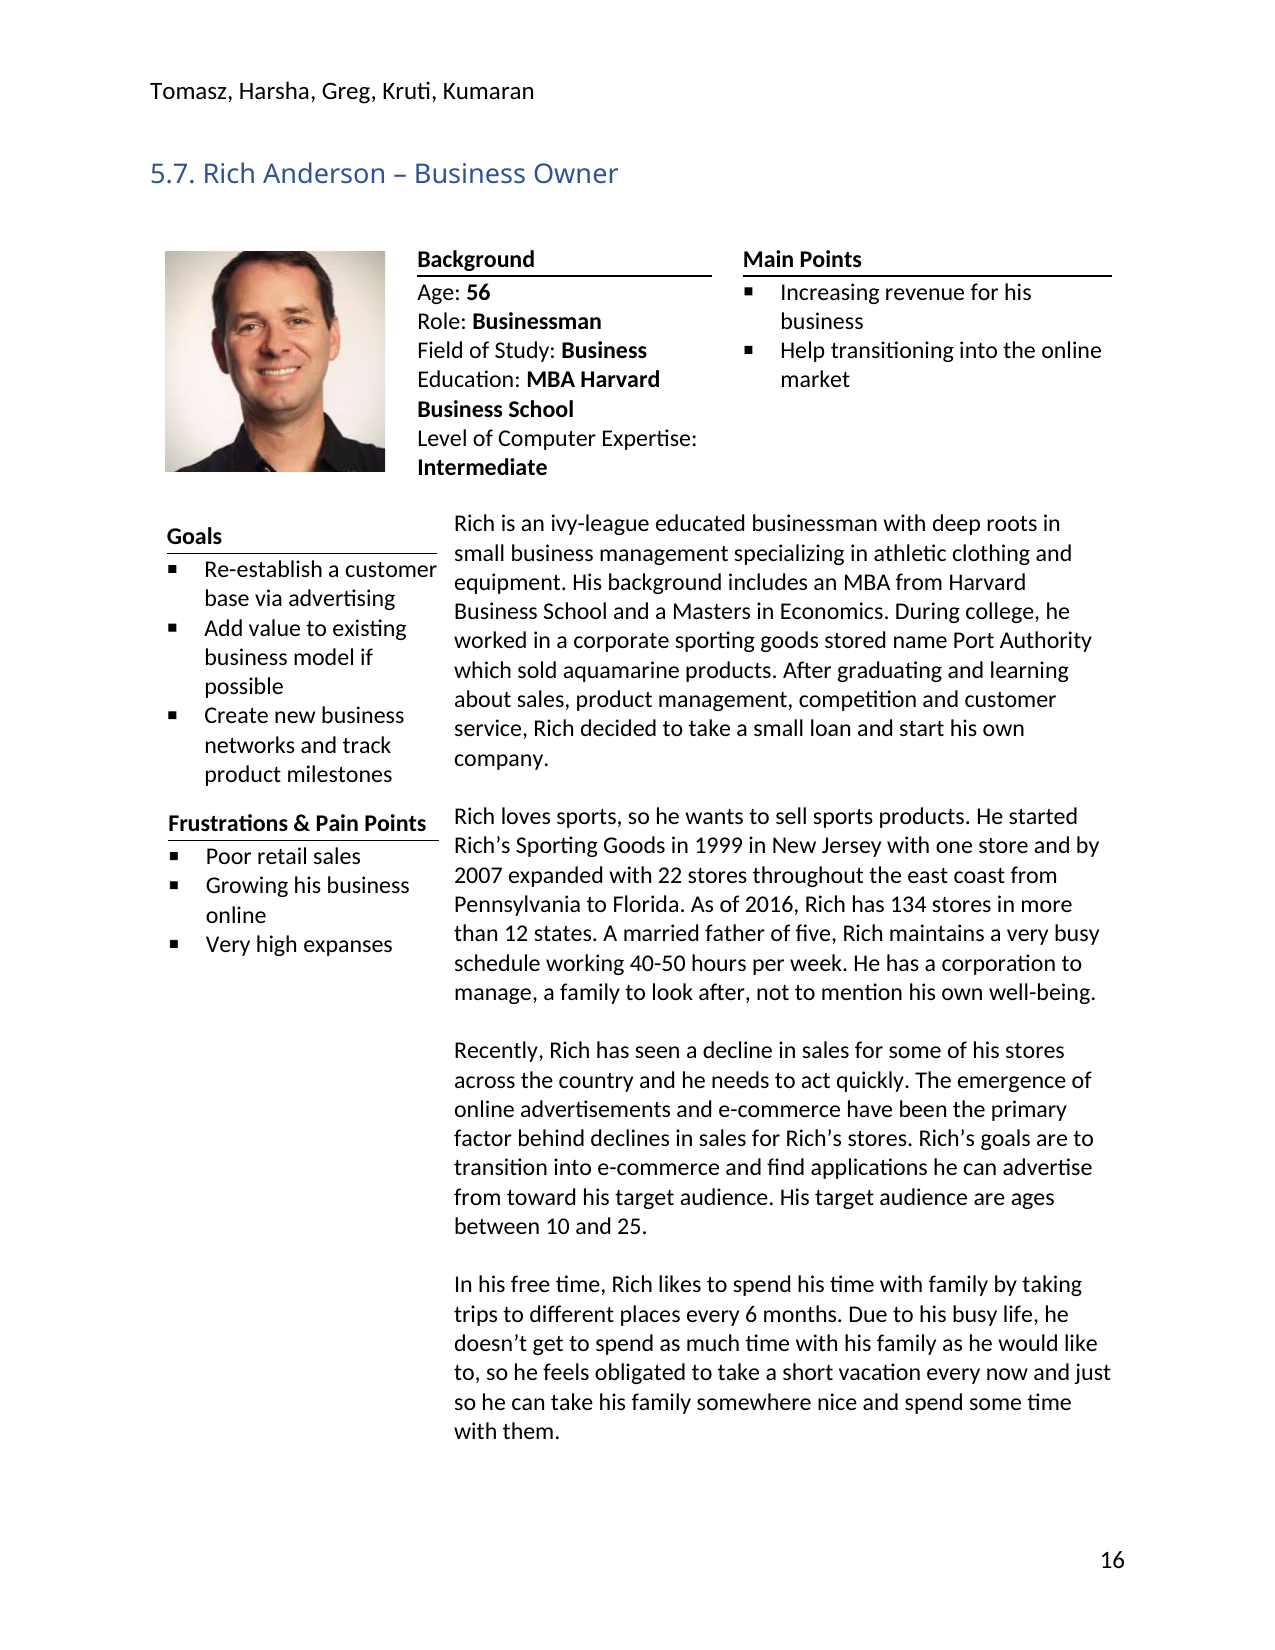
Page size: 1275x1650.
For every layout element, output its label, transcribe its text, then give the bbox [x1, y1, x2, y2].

subtitle 5.7. Rich Anderson – Business Owner [150, 154, 1125, 191]
picture [165, 251, 386, 472]
